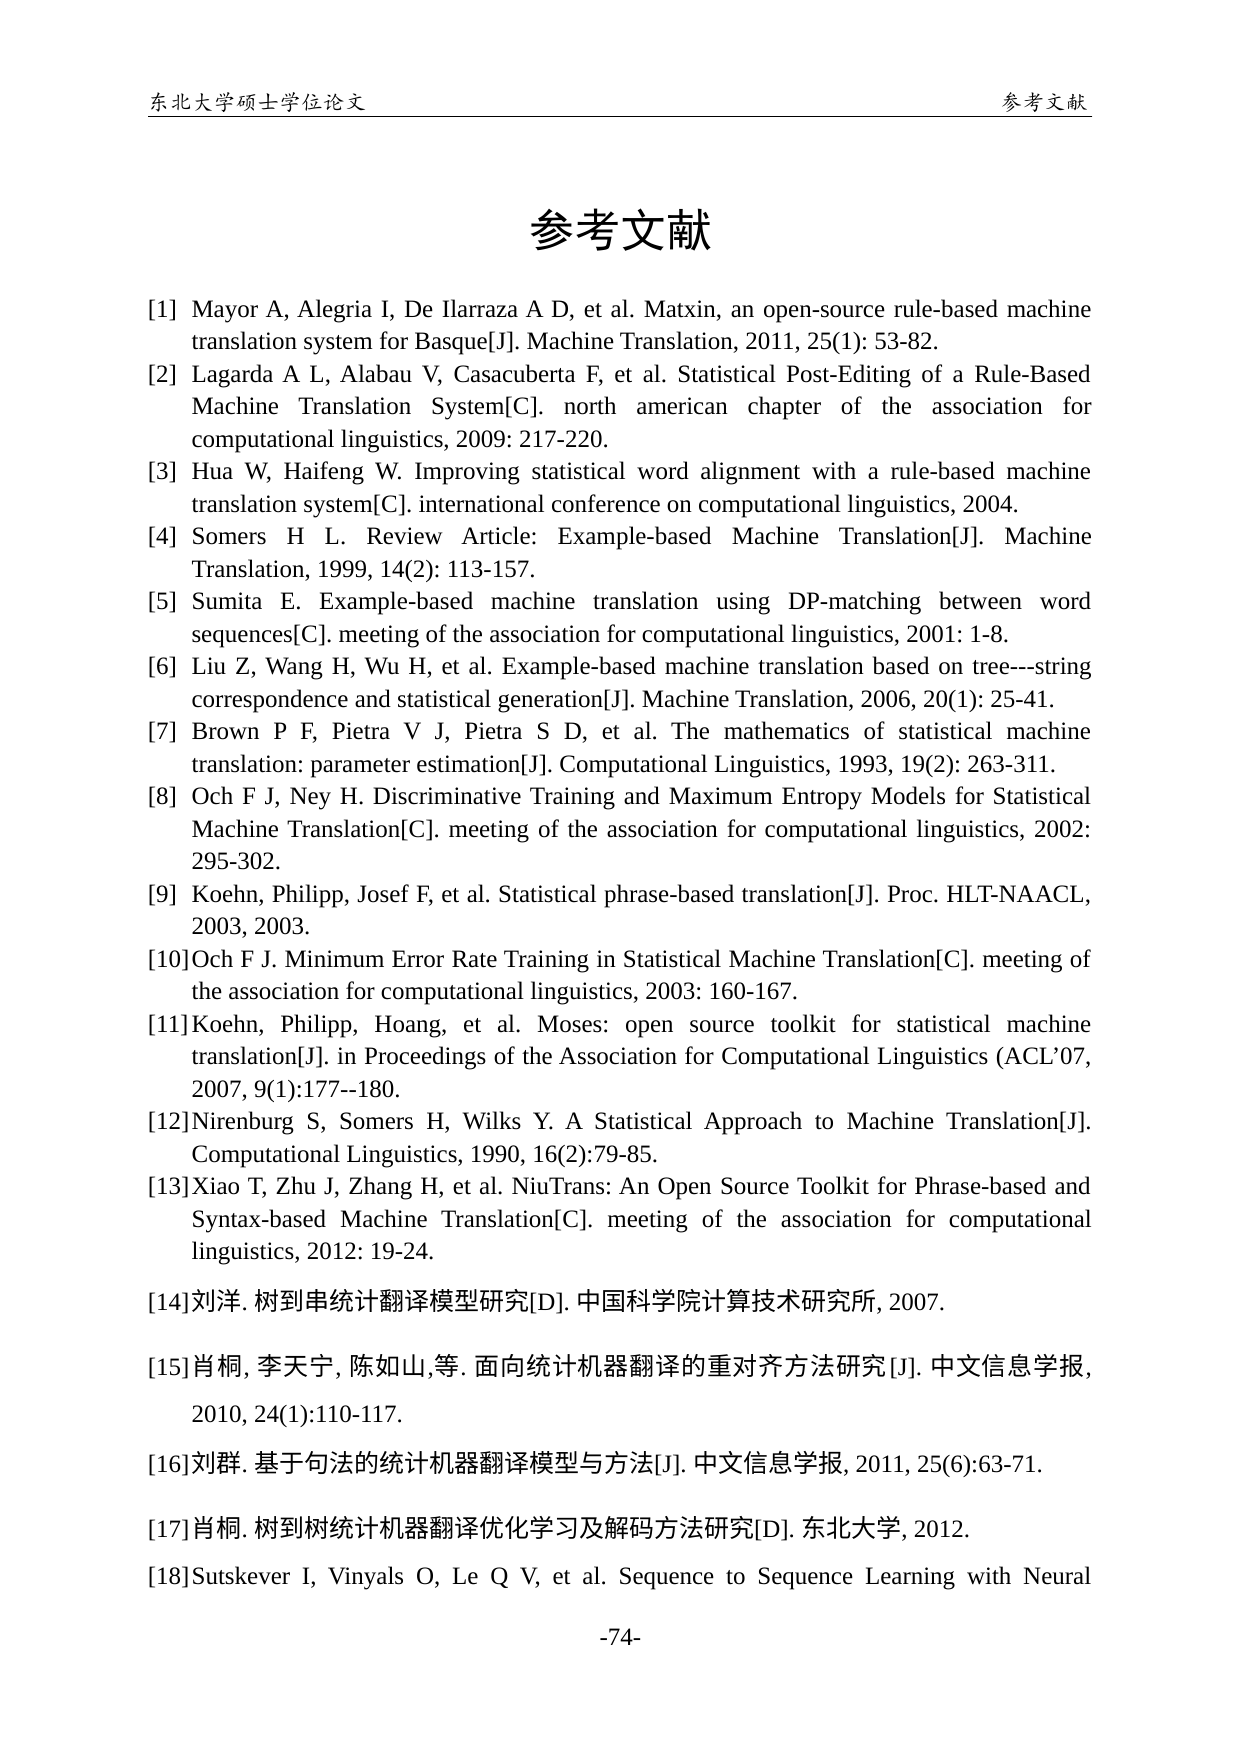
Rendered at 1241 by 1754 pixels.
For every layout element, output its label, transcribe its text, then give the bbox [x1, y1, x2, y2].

list Nirenburg S, Somers H, Wilks Y. A Statistical Approach to Machine Translation[J]. Computational Linguistics, 1990, 16(2):79-85. [148, 1104, 1092, 1169]
list Somers H L. Review Article: Example-based Machine Translation[J]. Machine Translation, 1999, 14(2): 113-157. [148, 519, 1092, 584]
list 肖桐, 李天宁, 陈如山,等. 面向统计机器翻译的重对齐方法研究[J]. 中文信息学报, 2010, 24(1):110-117. [148, 1332, 1092, 1429]
list 刘洋. 树到串统计翻译模型研究[D]. 中国科学院计算技术研究所, 2007. [148, 1267, 1092, 1332]
list Liu Z, Wang H, Wu H, et al. Example-based machine translation based on tree---string correspondence and statistical generation[J]. Machine Translation, 2006, 20(1): 25-41. [148, 649, 1092, 714]
list 肖桐. 树到树统计机器翻译优化学习及解码方法研究[D]. 东北大学, 2012. [148, 1494, 1092, 1559]
list Brown P F, Pietra V J, Pietra S D, et al. The mathematics of statistical machine translation: parameter estimation[J]. Computational Linguistics, 1993, 19(2): 263-311. [148, 714, 1092, 779]
list Koehn, Philipp, Josef F, et al. Statistical phrase-based translation[J]. Proc. HLT-NAACL, 2003, 2003. [148, 877, 1092, 942]
list 刘群. 基于句法的统计机器翻译模型与方法[J]. 中文信息学报, 2011, 25(6):63-71. [148, 1429, 1092, 1494]
list Xiao T, Zhu J, Zhang H, et al. NiuTrans: An Open Source Toolkit for Phrase-based and Syntax-based Machine Translation[C]. meeting of the association for computational linguistics, 2012: 19-24. [148, 1169, 1092, 1267]
list Koehn, Philipp, Hoang, et al. Moses: open source toolkit for statistical machine translation[J]. in Proceedings of the Association for Computational Linguistics (ACL’07, 2007, 9(1):177--180. [148, 1007, 1092, 1104]
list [148, 1559, 1092, 1592]
list Mayor A, Alegria I, De Ilarraza A D, et al. Matxin, an open-source rule-based machine translation system for Basque[J]. Machine Translation, 2011, 25(1): 53-82. [148, 292, 1092, 357]
list Sumita E. Example-based machine translation using DP-matching between word sequences[C]. meeting of the association for computational linguistics, 2001: 1-8. [148, 584, 1092, 649]
list Och F J. Minimum Error Rate Training in Statistical Machine Translation[C]. meeting of the association for computational linguistics, 2003: 160-167. [148, 942, 1092, 1007]
list Lagarda A L, Alabau V, Casacuberta F, et al. Statistical Post-Editing of a Rule-Based Machine Translation System[C]. north american chapter of the association for computational linguistics, 2009: 217-220. [148, 357, 1092, 454]
text 参考文献 [148, 194, 1092, 259]
list Hua W, Haifeng W. Improving statistical word alignment with a rule-based machine translation system[C]. international conference on computational linguistics, 2004. [148, 454, 1092, 519]
list Och F J, Ney H. Discriminative Training and Maximum Entropy Models for Statistical Machine Translation[C]. meeting of the association for computational linguistics, 2002: 295-302. [148, 779, 1092, 877]
